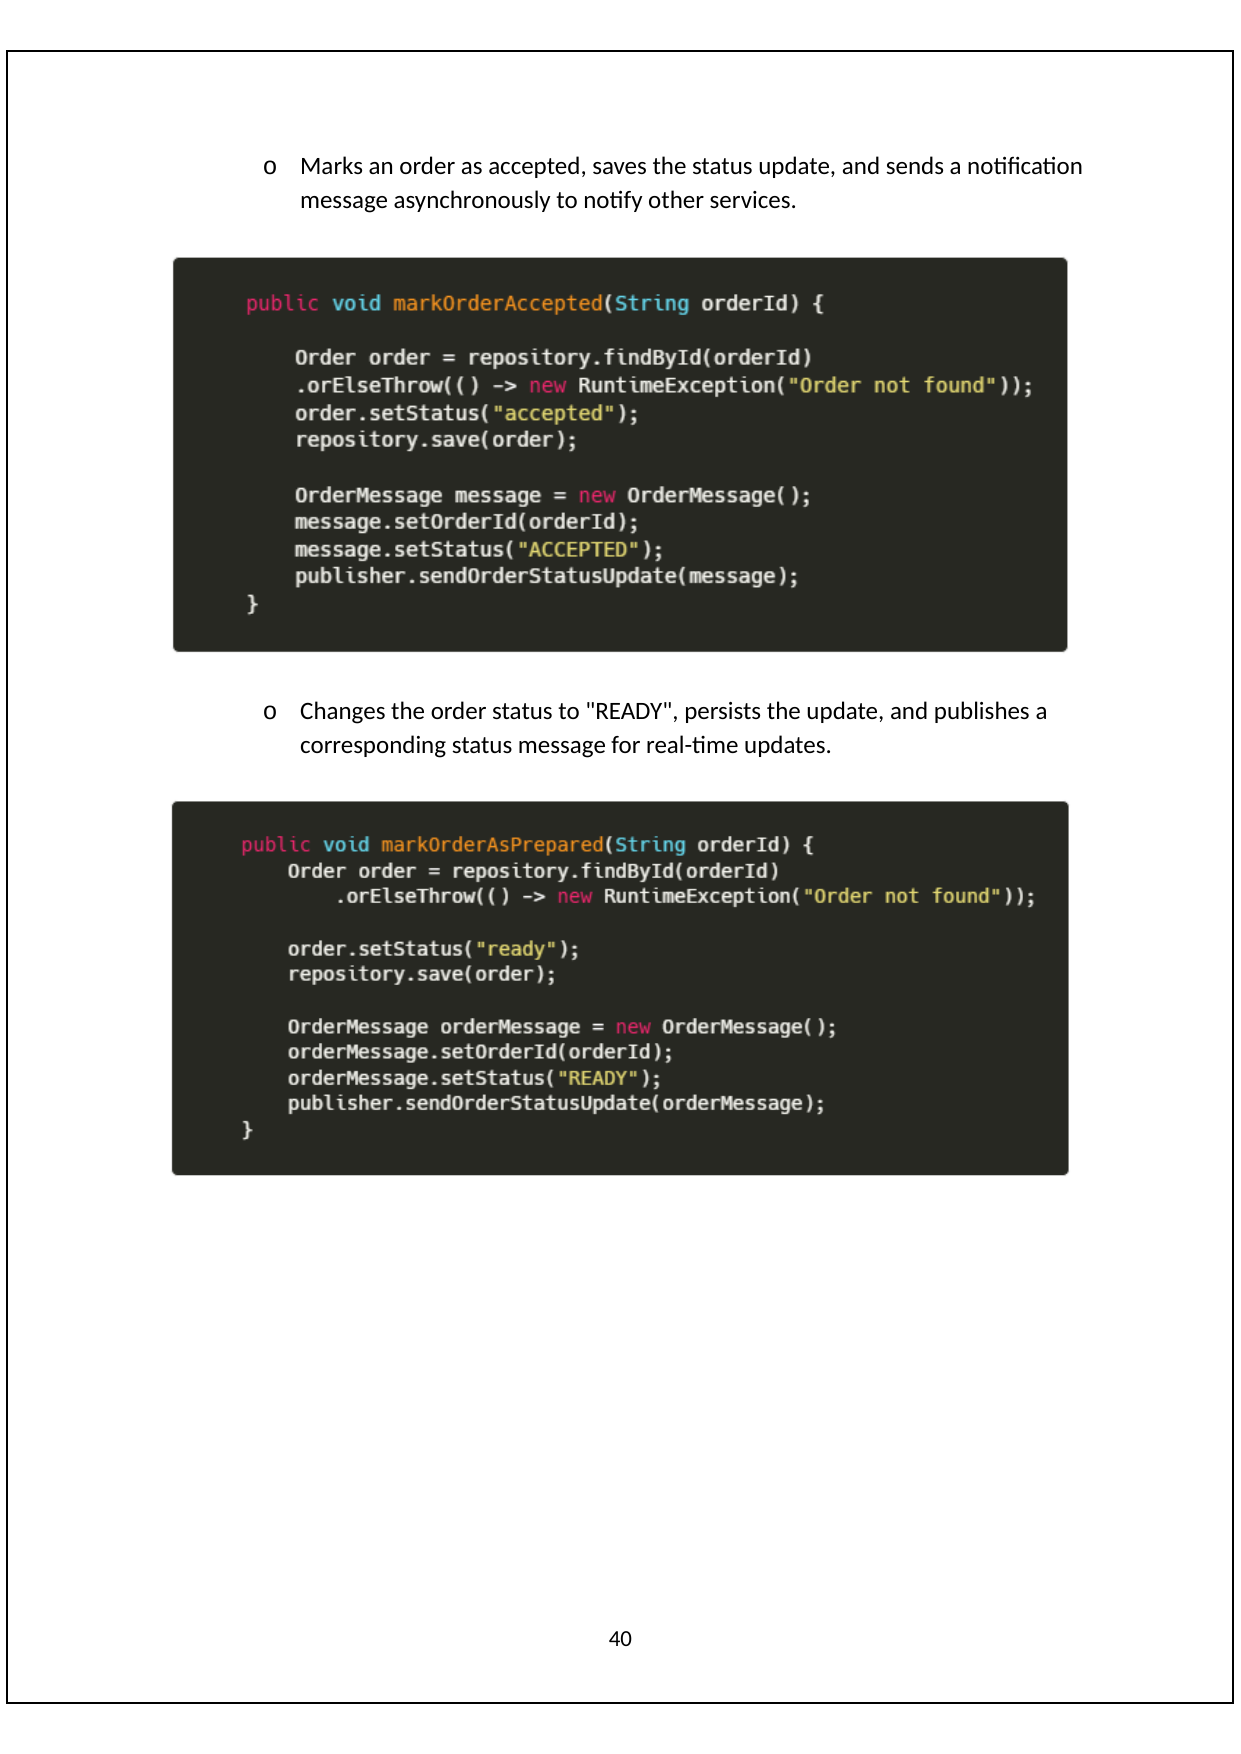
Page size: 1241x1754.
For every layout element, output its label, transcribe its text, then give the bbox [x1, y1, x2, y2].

picture [150, 778, 1091, 1199]
list Changes the order status to "READY", persists the update, and publishes a corresponding status message for real-time updates. [262, 695, 1090, 760]
picture [150, 233, 1091, 677]
list Marks an order as accepted, saves the status update, and sends a notification message asynchronously to notify other services. [262, 150, 1090, 215]
